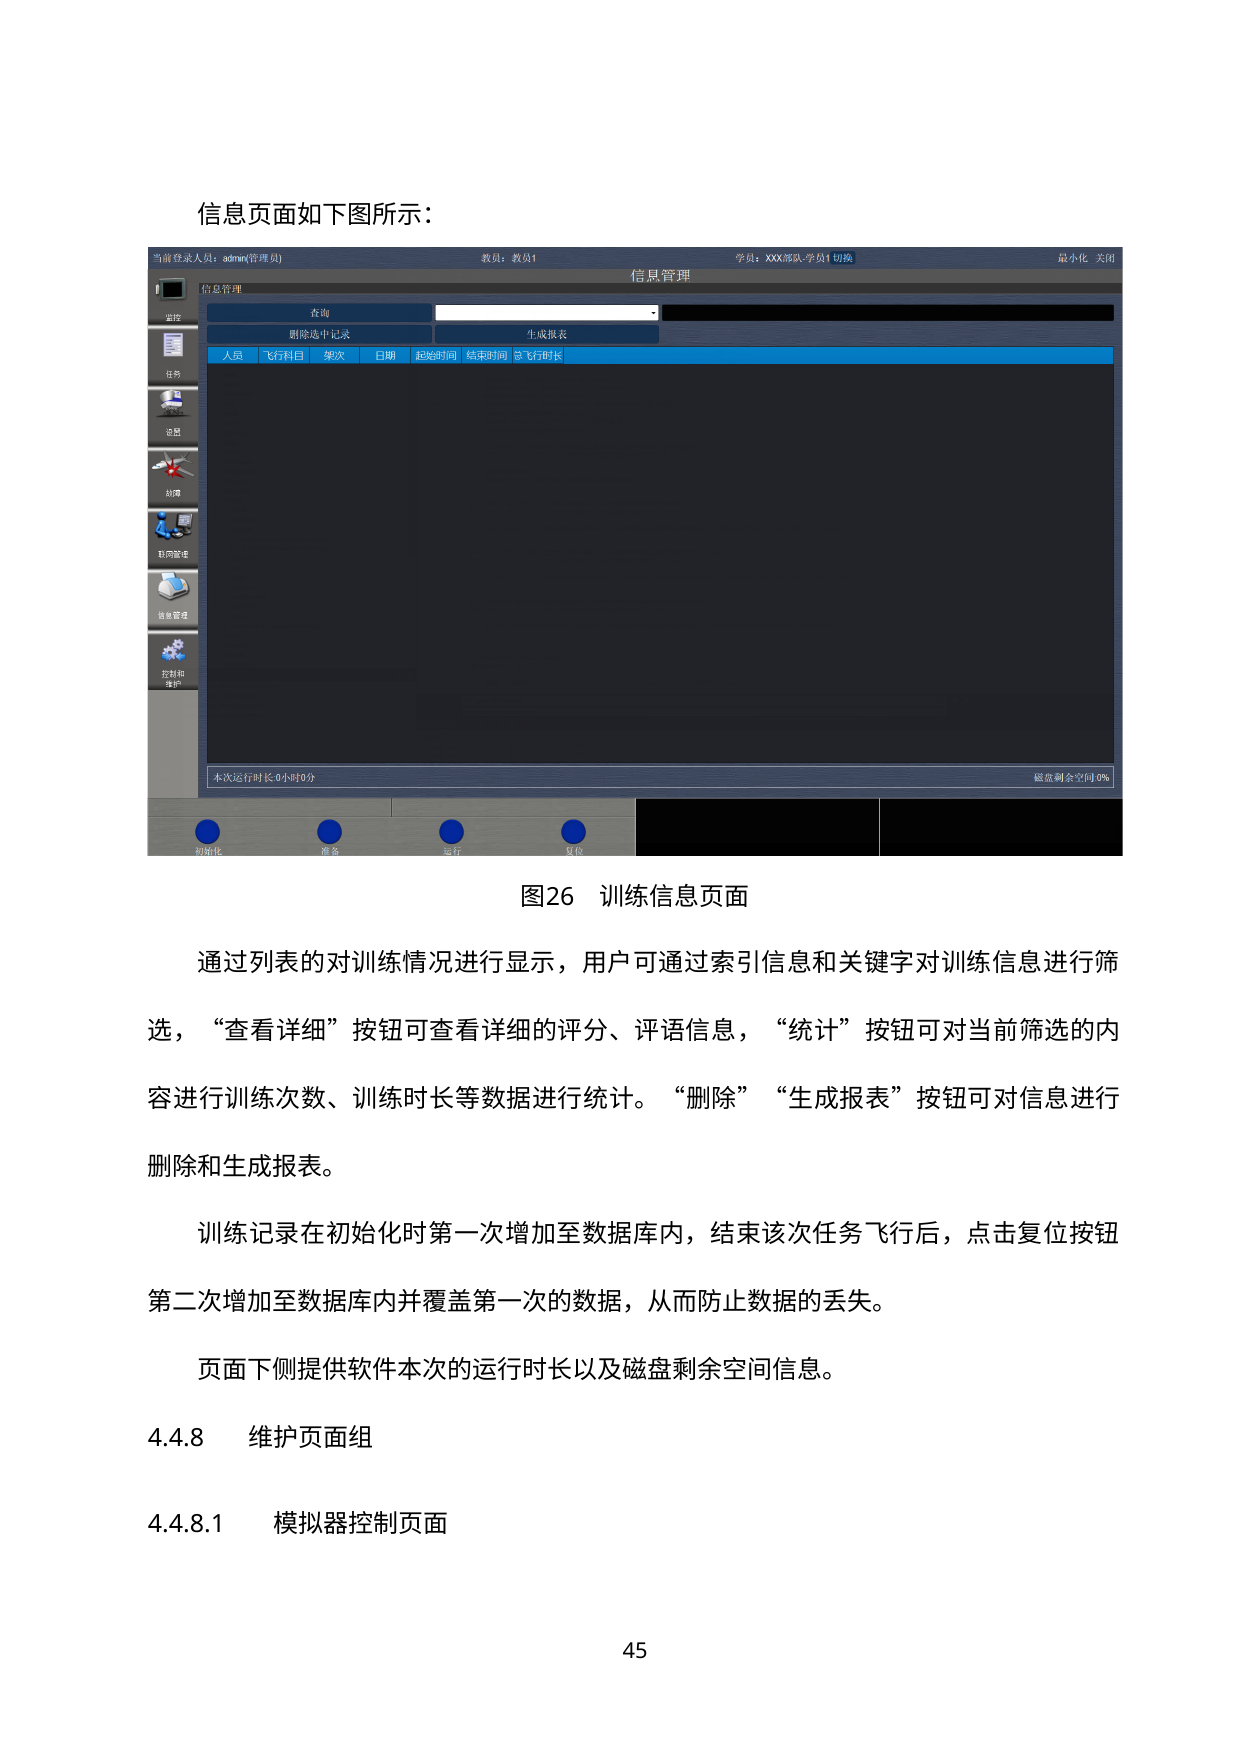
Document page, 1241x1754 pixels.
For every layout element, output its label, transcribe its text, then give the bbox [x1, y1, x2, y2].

text 页面下侧提供软件本次的运行时长以及磁盘剩余空间信息。 [148, 1334, 1122, 1402]
text 训练记录在初始化时第一次增加至数据库内，结束该次任务飞行后，点击复位按钮第二次增加至数据库内并覆盖第一次的数据，从而防止数据的丢失。 [148, 1198, 1122, 1334]
subtitle 维护页面组 [148, 1402, 1122, 1470]
text 信息页面如下图所示： [148, 178, 1122, 246]
text 训练信息页面 [148, 871, 1122, 913]
subtitle 模拟器控制页面 [148, 1488, 1122, 1556]
picture [147, 246, 1123, 856]
text 通过列表的对训练情况进行显示，用户可通过索引信息和关键字对训练信息进行筛选，“查看详细”按钮可查看详细的评分、评语信息，“统计”按钮可对当前筛选的内容进行训练次数、训练时长等数据进行统计。“删除”“生成报表”按钮可对信息进行删除和生成报表。 [148, 926, 1122, 1198]
